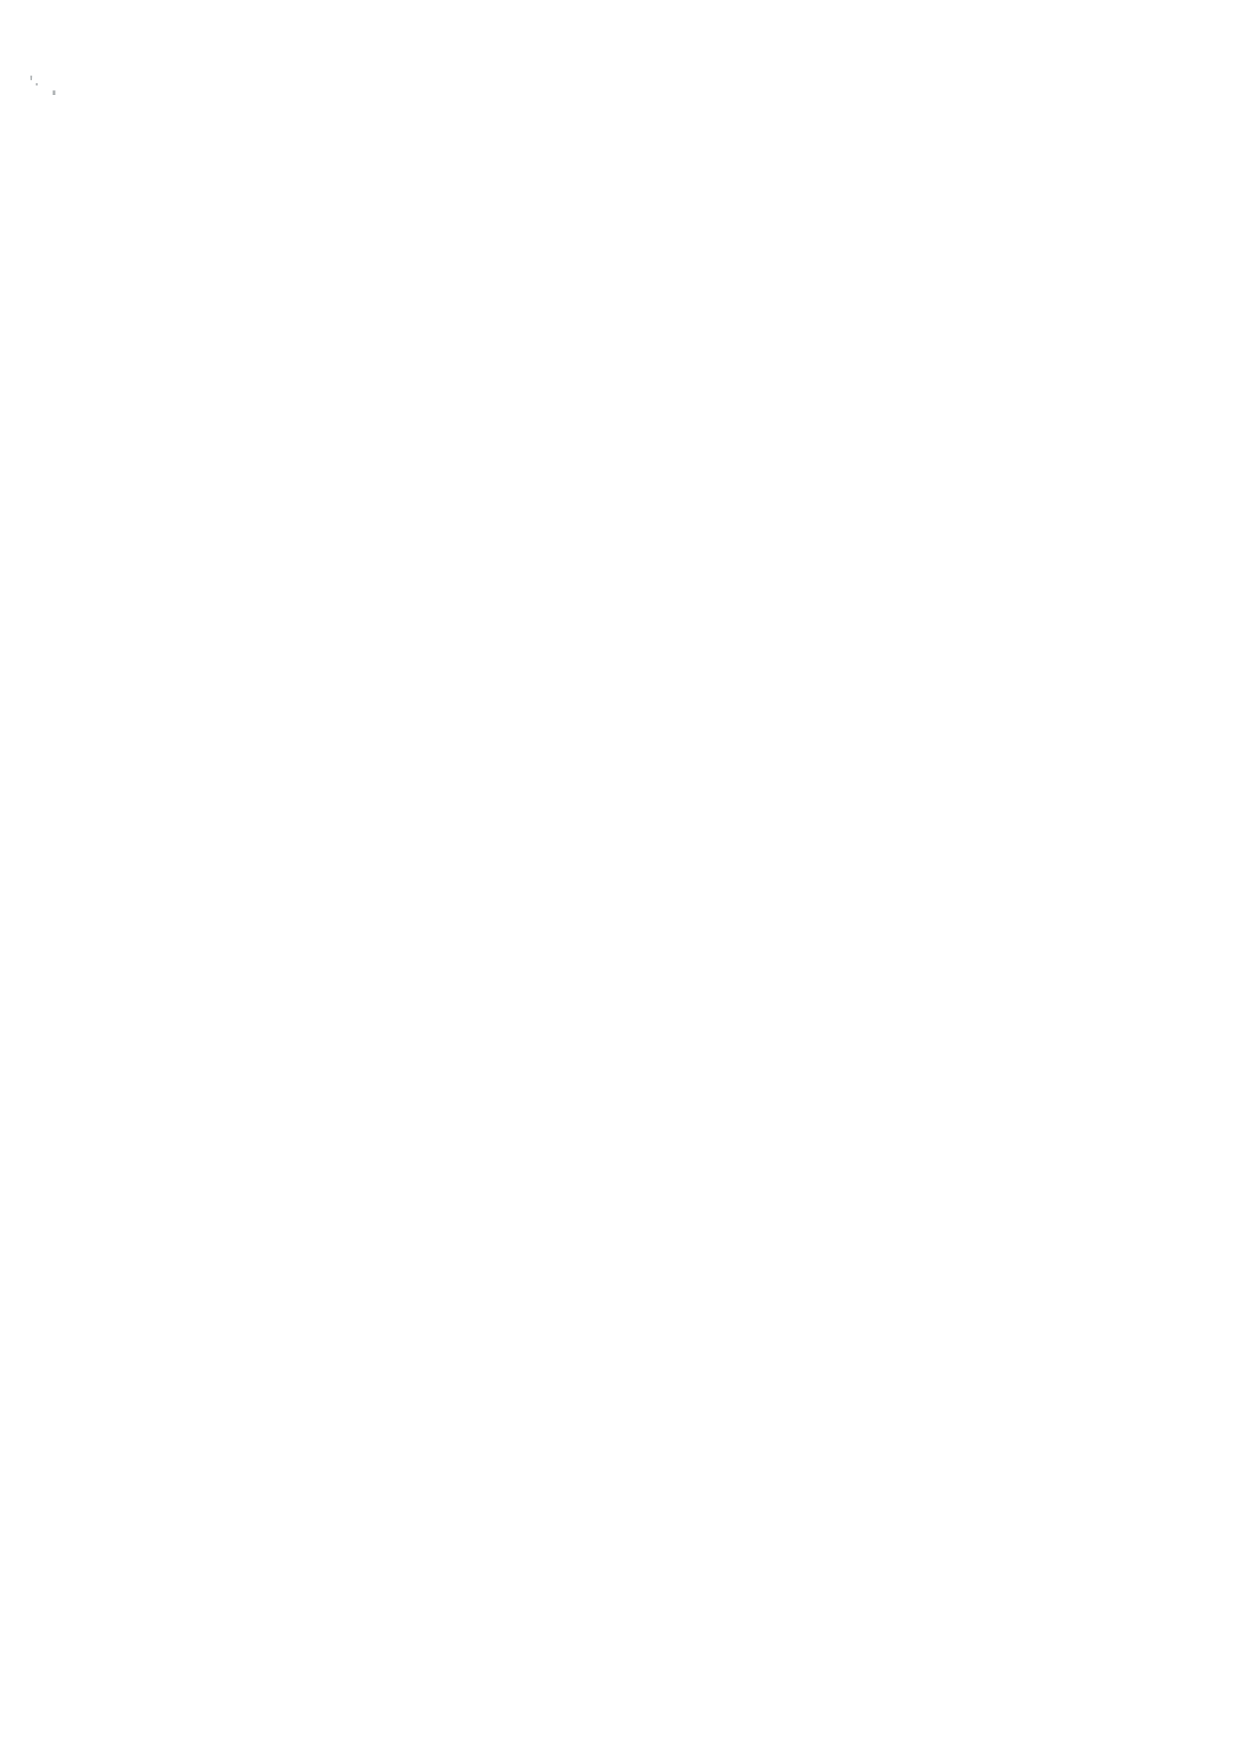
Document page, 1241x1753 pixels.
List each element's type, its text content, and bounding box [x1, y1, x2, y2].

text '· . [29, 50, 961, 105]
